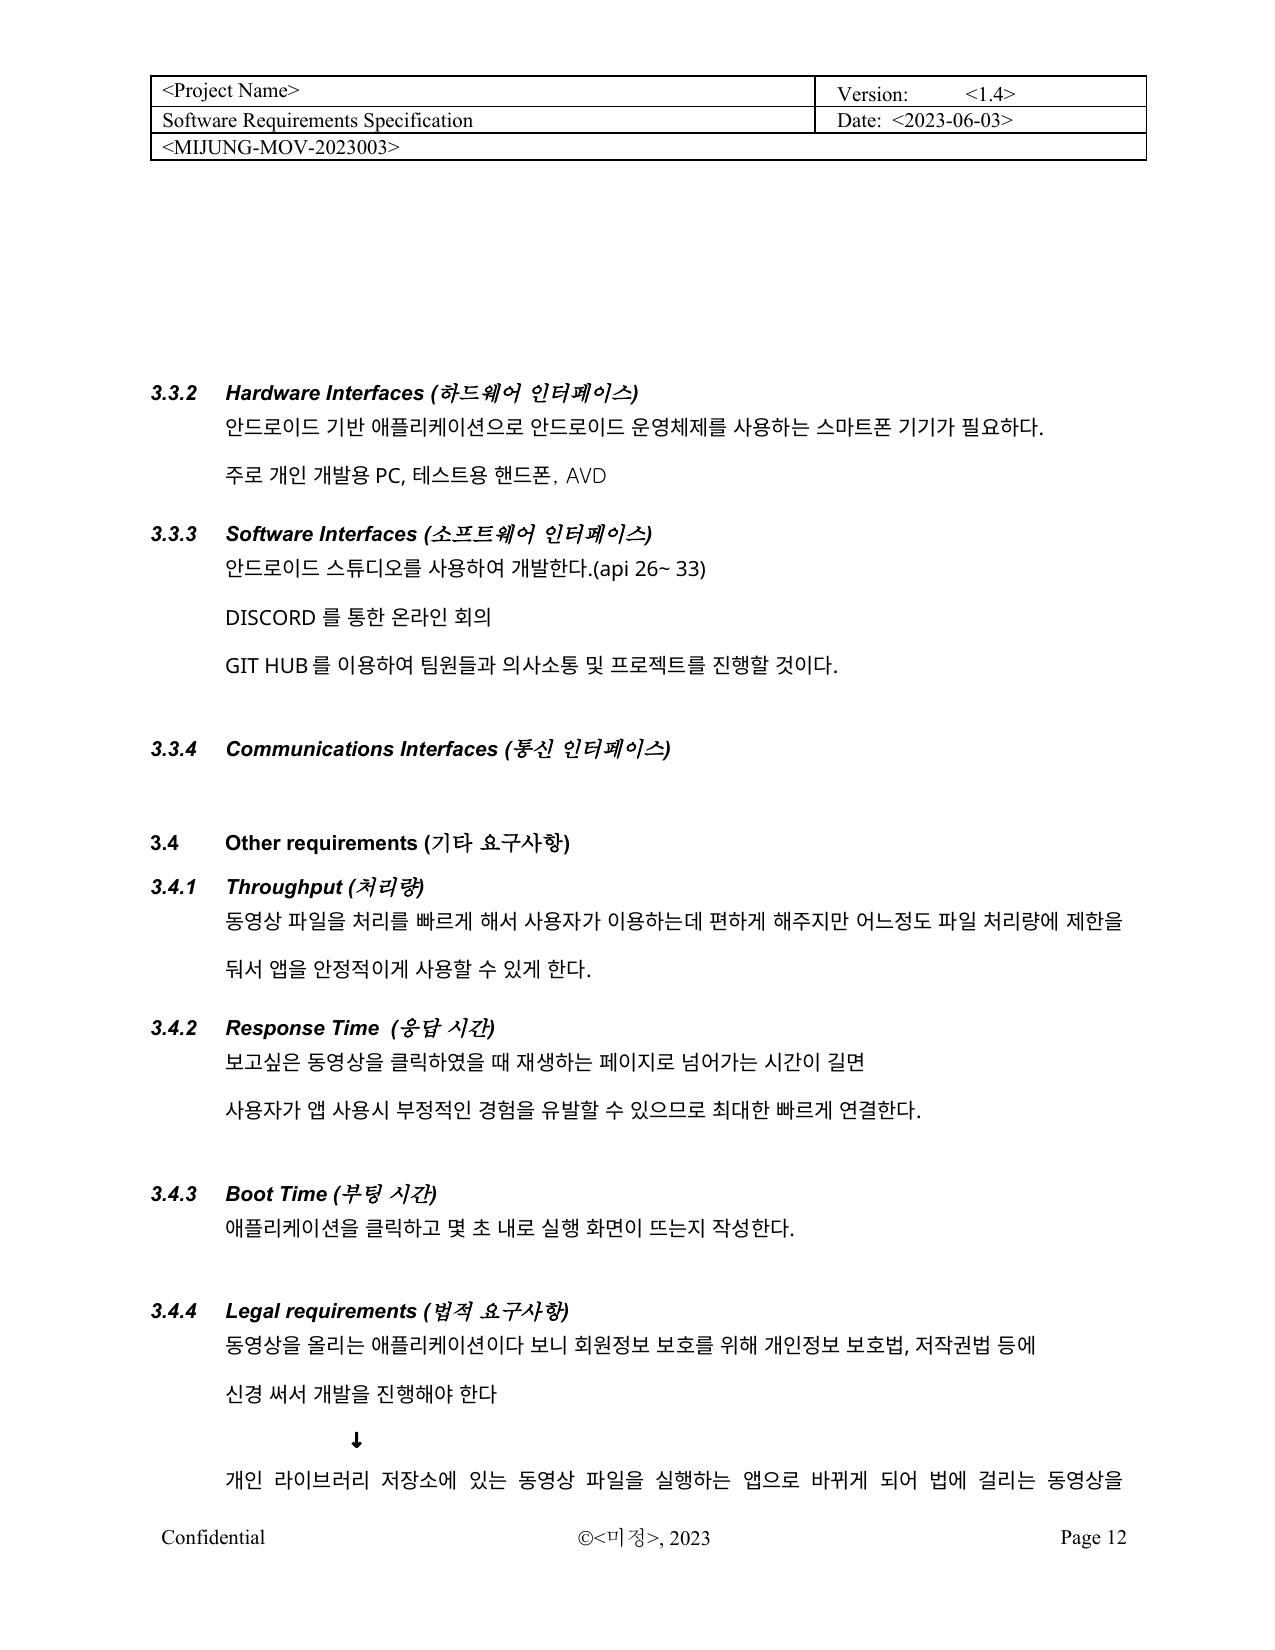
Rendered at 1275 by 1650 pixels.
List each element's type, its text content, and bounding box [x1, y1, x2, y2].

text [225, 1465, 1125, 1495]
text DISCORD 를 통한 온라인 회의 [150, 601, 1125, 631]
subtitle Communications Interfaces (통신 인터페이스) [150, 735, 1125, 761]
text ↓ [225, 1426, 1125, 1450]
text 동영상을 올리는 애플리케이션이다 보니 회원정보 보호를 위해 개인정보 보호법, 저작권법 등에 [225, 1329, 1125, 1360]
text 안드로이드 기반 애플리케이션으로 안드로이드 운영체제를 사용하는 스마트폰 기기가 필요하다. [150, 411, 1125, 442]
subtitle Response Time (응답 시간) [150, 1014, 1125, 1040]
subtitle Hardware Interfaces (하드웨어 인터페이스) [150, 379, 1125, 405]
text 안드로이드 스튜디오를 사용하여 개발한다.(api 26~ 33) [150, 552, 1125, 583]
subtitle Legal requirements (법적 요구사항) [150, 1298, 1125, 1323]
text GIT HUB를 이용하여 팀원들과 의사소통 및 프로젝트를 진행할 것이다. [150, 649, 1125, 679]
subtitle Throughput (처리량) [150, 873, 1125, 899]
text 사용자가 앱 사용시 부정적인 경험을 유발할 수 있으므로 최대한 빠르게 연결한다. [150, 1094, 1125, 1125]
text 주로 개인 개발용PC, 테스트용 핸드폰, AVD [150, 460, 1125, 490]
text 보고싶은 동영상을 클릭하였을 때 재생하는 페이지로 넘어가는 시간이 길면 [150, 1046, 1125, 1076]
subtitle Software Interfaces (소프트웨어 인터페이스) [150, 521, 1125, 546]
text 신경 써서 개발을 진행해야 한다 [225, 1378, 1125, 1408]
subtitle Boot Time (부팅 시간) [150, 1180, 1125, 1206]
text 애플리케이션을 클릭하고 몇 초 내로 실행 화면이 뜨는지 작성한다. [150, 1212, 1125, 1242]
subtitle Other requirements (기타 요구사항) [150, 829, 1125, 855]
text 동영상 파일을 처리를 빠르게 해서 사용자가 이용하는데 편하게 해주지만 어느정도 파일 처리량에 제한을 둬서 앱을 안정적이게 사용할 수 있게 한다. [225, 905, 1125, 984]
